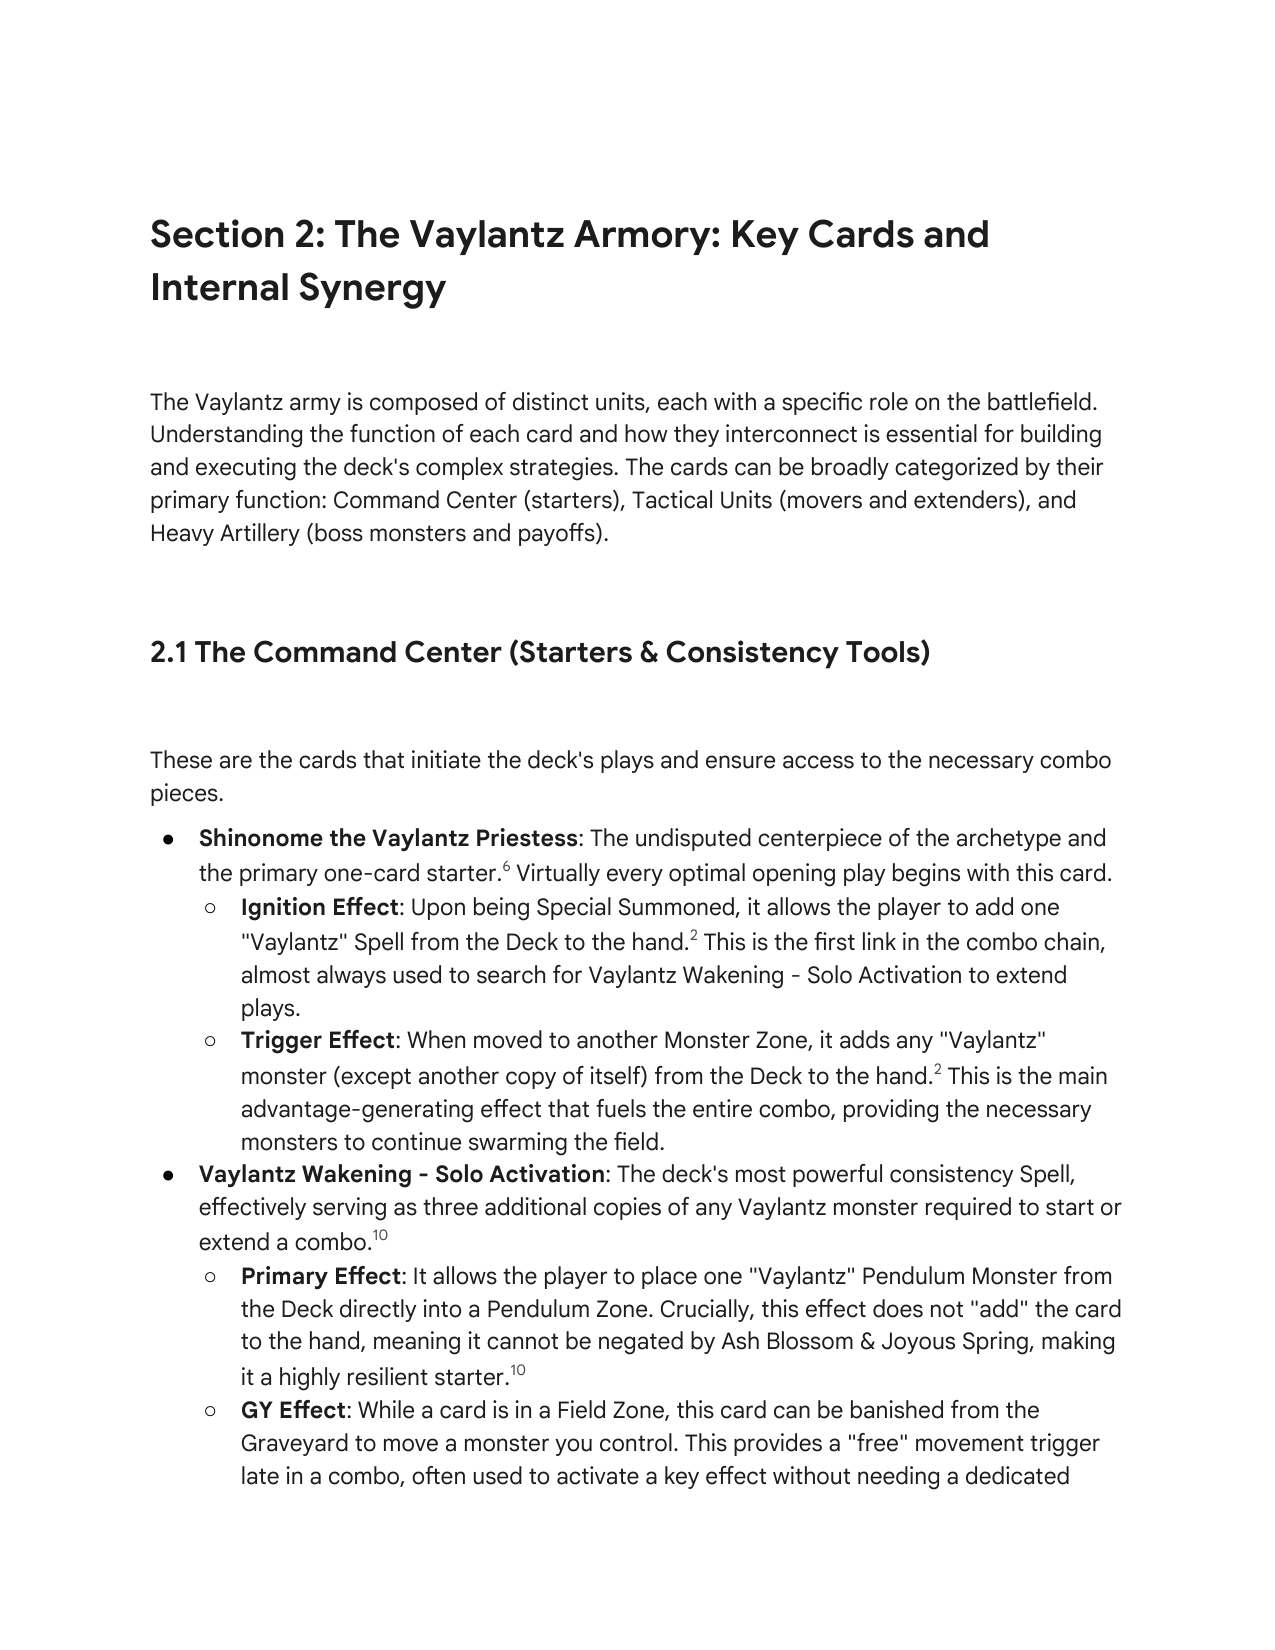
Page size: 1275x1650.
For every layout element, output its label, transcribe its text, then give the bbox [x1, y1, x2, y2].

list Vaylantz Wakening - Solo Activation: The deck's most powerful consistency Spell, effectively serving as three additional copies of any Vaylantz monster required to start or extend a combo.10 [161, 1161, 1125, 1258]
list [203, 1396, 1125, 1491]
list Primary Effect: It allows the player to place one "Vaylantz" Pendulum Monster from the Deck directly into a Pendulum Zone. Crucially, this effect does not "add" the card to the hand, meaning it cannot be negated by Ash Blossom & Joyous Spring, making it a highly resilient starter.10 [203, 1262, 1125, 1392]
list Trigger Effect: When moved to another Monster Zone, it adds any "Vaylantz" monster (except another copy of itself) from the Deck to the hand.2 This is the main advantage-generating effect that fuels the entire combo, providing the necessary monsters to continue swarming the field. [203, 1027, 1125, 1157]
subtitle 2.1 The Command Center (Starters & Consistency Tools) [150, 634, 1125, 671]
list Ignition Effect: Upon being Special Summoned, it allows the player to add one "Vaylantz" Spell from the Deck to the hand.2 This is the first link in the combo chain, almost always used to search for Vaylantz Wakening - Solo Activation to extend plays. [203, 893, 1125, 1023]
text These are the cards that initiate the deck's plays and ensure access to the necessary combo pieces. [150, 746, 1125, 808]
text The Vaylantz army is composed of distinct units, each with a specific role on the battlefield. Understanding the function of each card and how they interconnect is essential for building and executing the deck's complex strategies. The cards can be broadly categorized by their primary function: Command Center (starters), Tactical Units (movers and extenders), and Heavy Artillery (boss monsters and payoffs). [150, 388, 1125, 548]
subtitle Section 2: The Vaylantz Armory: Key Cards and Internal Synergy [150, 211, 1125, 311]
list Shinonome the Vaylantz Priestess: The undisputed centerpiece of the archetype and the primary one-card starter.6 Virtually every optimal opening play begins with this card. [161, 824, 1125, 888]
